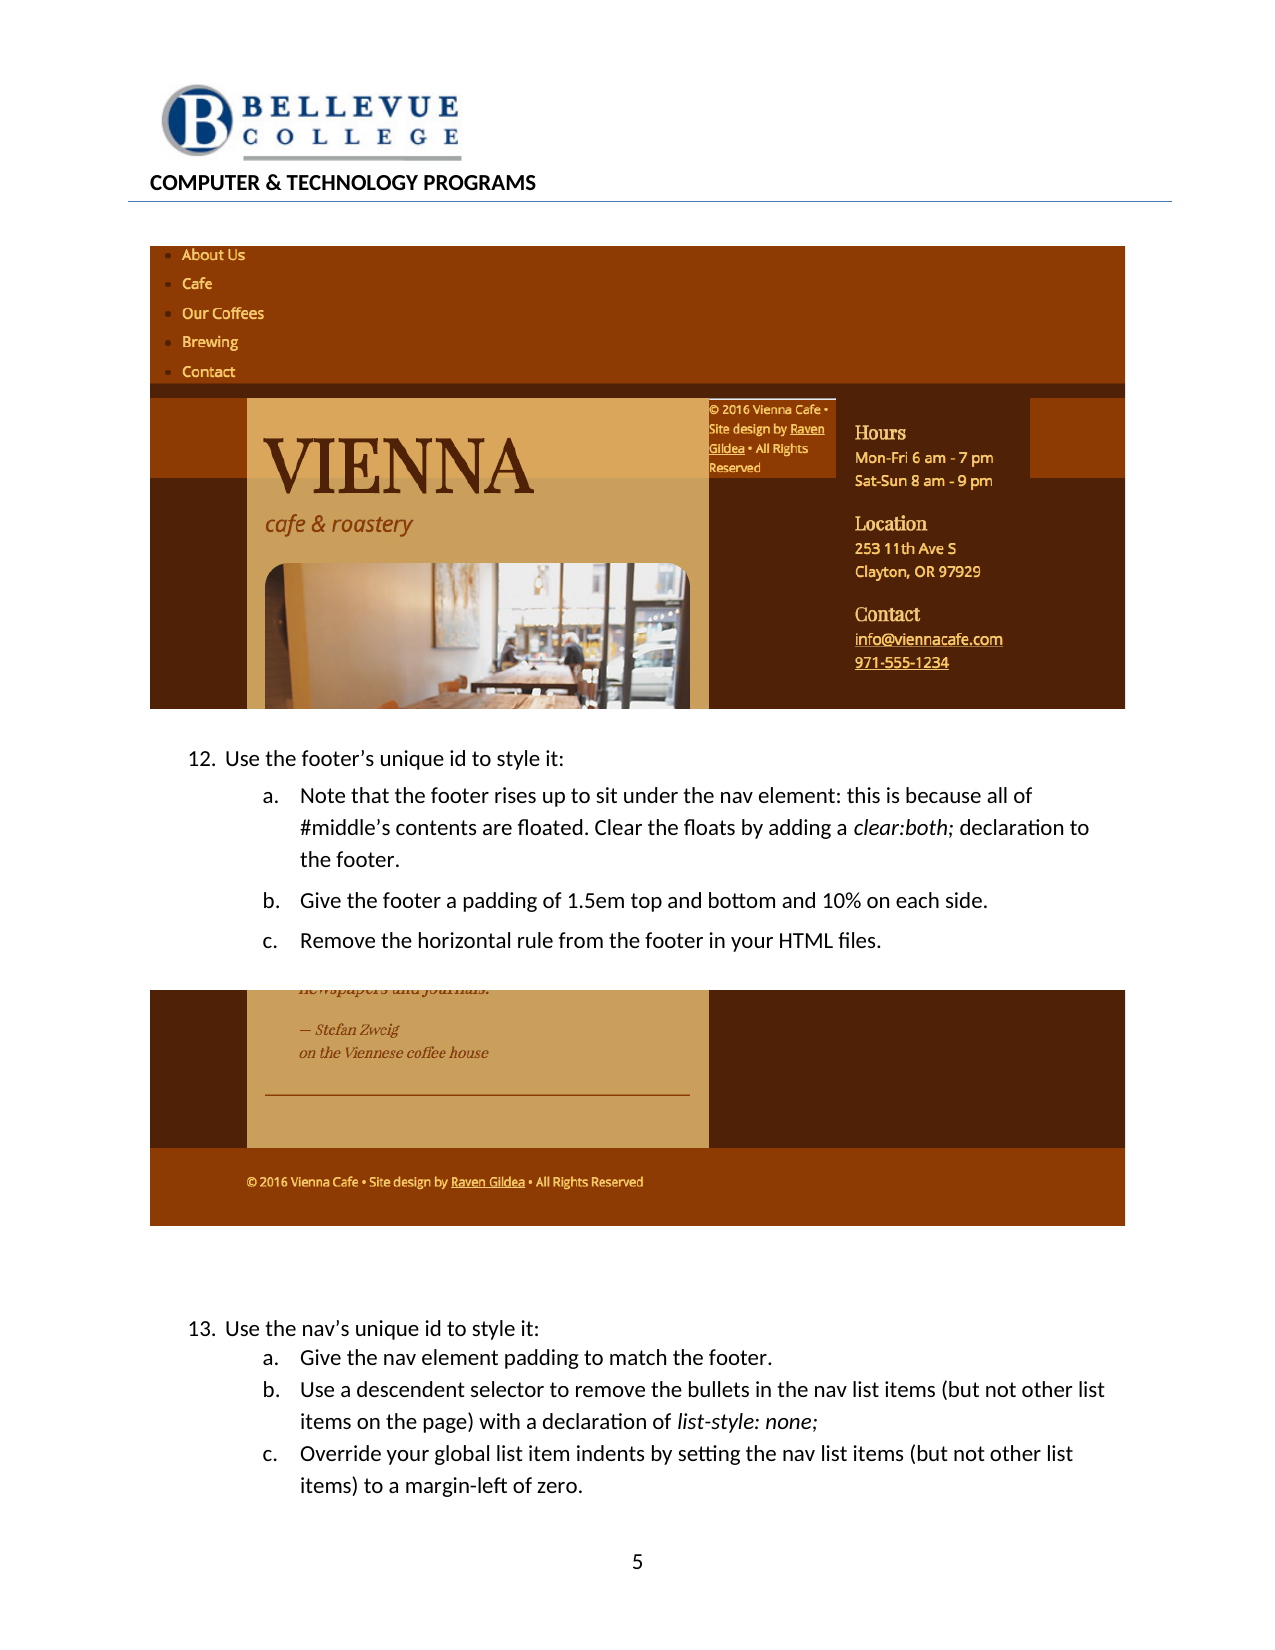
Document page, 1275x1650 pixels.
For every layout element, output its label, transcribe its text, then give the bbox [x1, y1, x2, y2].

list Give the nav element padding to match the footer. [262, 1343, 1125, 1371]
list Use a descendent selector to remove the bullets in the nav list items (but not other list items on the page) with a declaration of list-style: none; [262, 1375, 1125, 1435]
picture [150, 246, 1125, 709]
list Give the footer a padding of 1.5em top and bottom and 10% on each side. [262, 886, 1125, 914]
list Use the footer’s unique id to style it: [187, 744, 1125, 773]
picture [150, 75, 471, 168]
picture [150, 990, 1125, 1226]
list Remove the horizontal rule from the footer in your HTML files. [262, 926, 1125, 987]
list Note that the footer rises up to sit under the nav element: this is because all of #middle’s contents are floated. Clear the floats by adding a clear:both; declaration to the footer. [262, 781, 1125, 873]
list Override your global list item indents by setting the nav list items (but not other list items) to a margin-left of zero. [262, 1439, 1125, 1499]
list Use the nav’s unique id to style it: [187, 1314, 1125, 1343]
